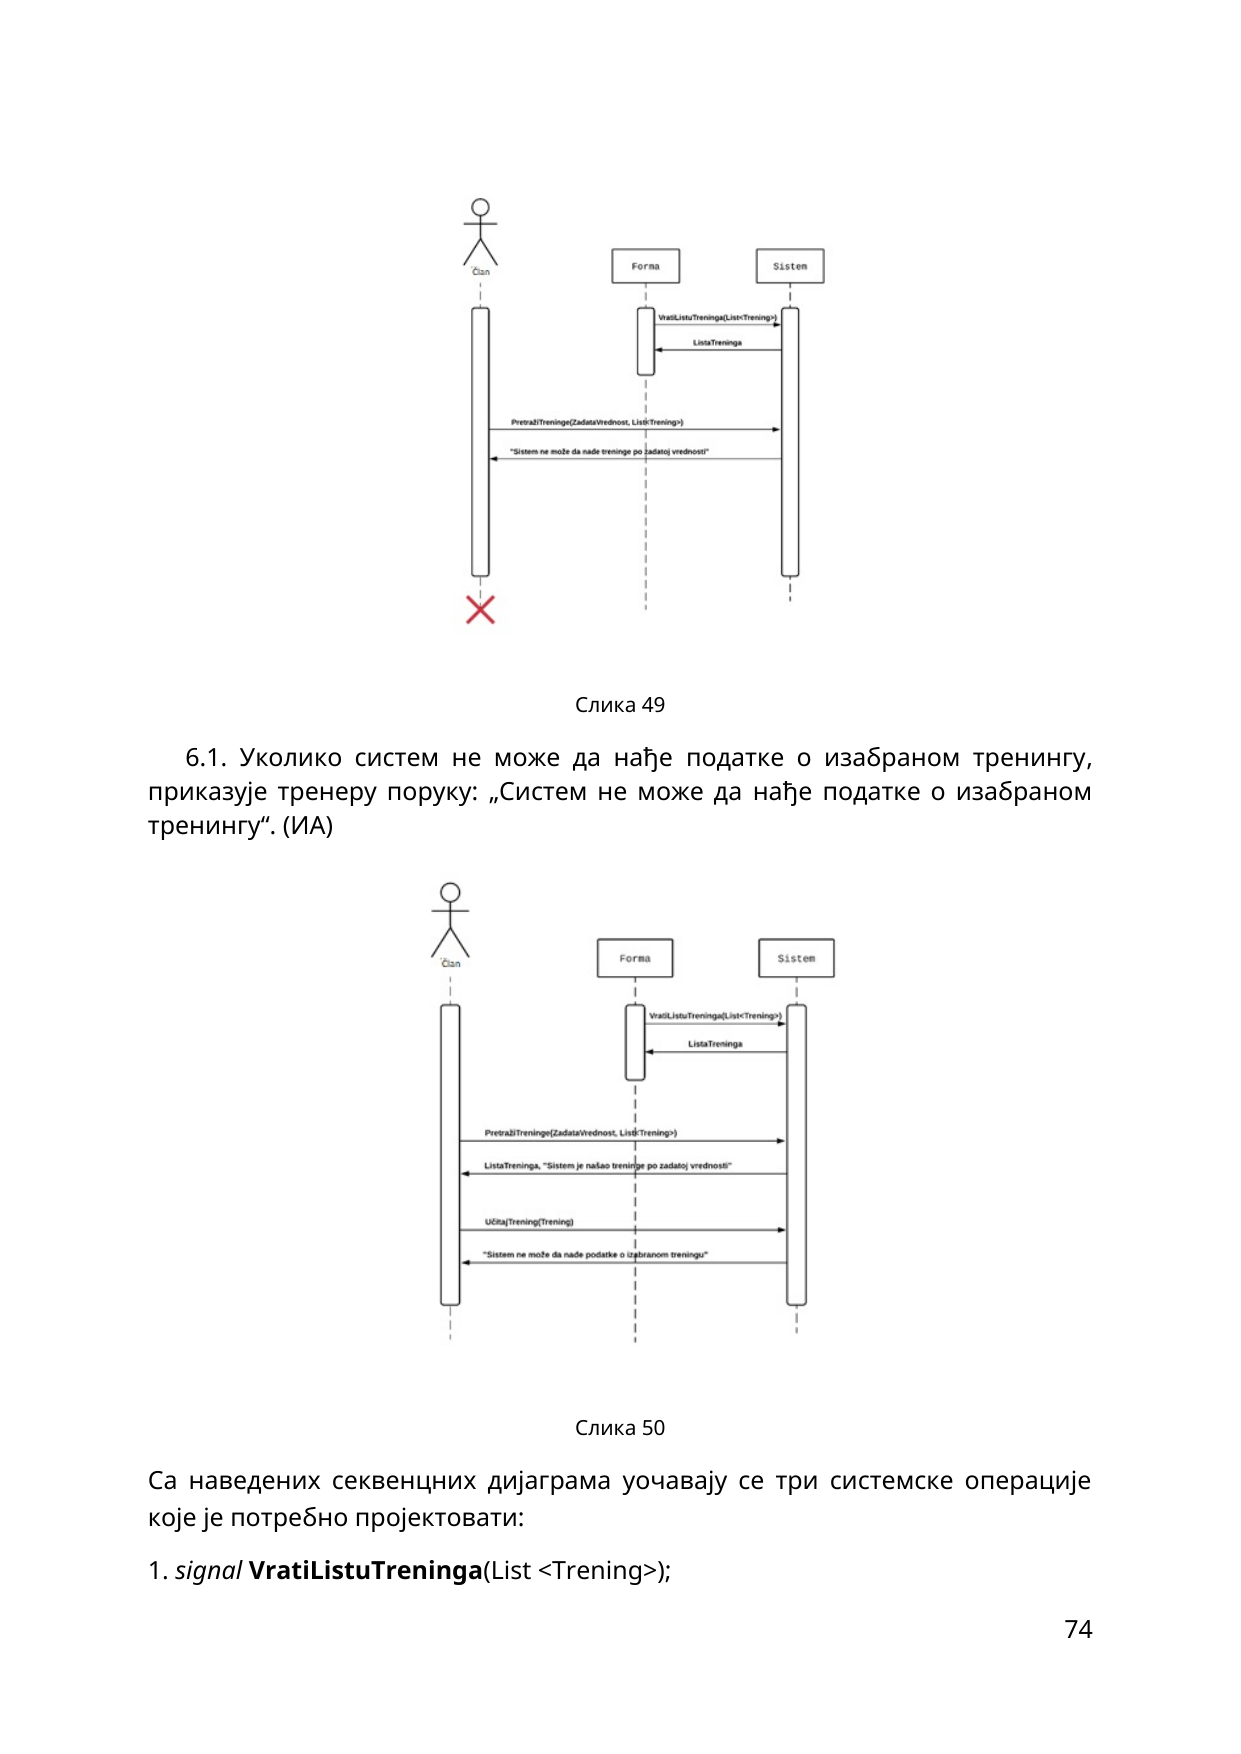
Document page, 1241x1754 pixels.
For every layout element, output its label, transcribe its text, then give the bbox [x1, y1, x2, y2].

text Слика 50 [148, 1413, 1093, 1442]
text 1. signal VratiListuTreninga(List <Trening>); [148, 1553, 1093, 1587]
text 6.1. Уколико систем не може да нађе податке о изабраном тренингу, приказује тренеру поруку: „Систем не може да нађе податке о изабраном тренингу“. (ИА) [148, 740, 1093, 842]
picture [375, 147, 903, 691]
text Слика 49 [148, 691, 1093, 719]
picture [325, 842, 953, 1414]
text Са наведених секвенцних дијаграма уочавају се три системске операције које је потребно пројектовати: [148, 1463, 1093, 1534]
